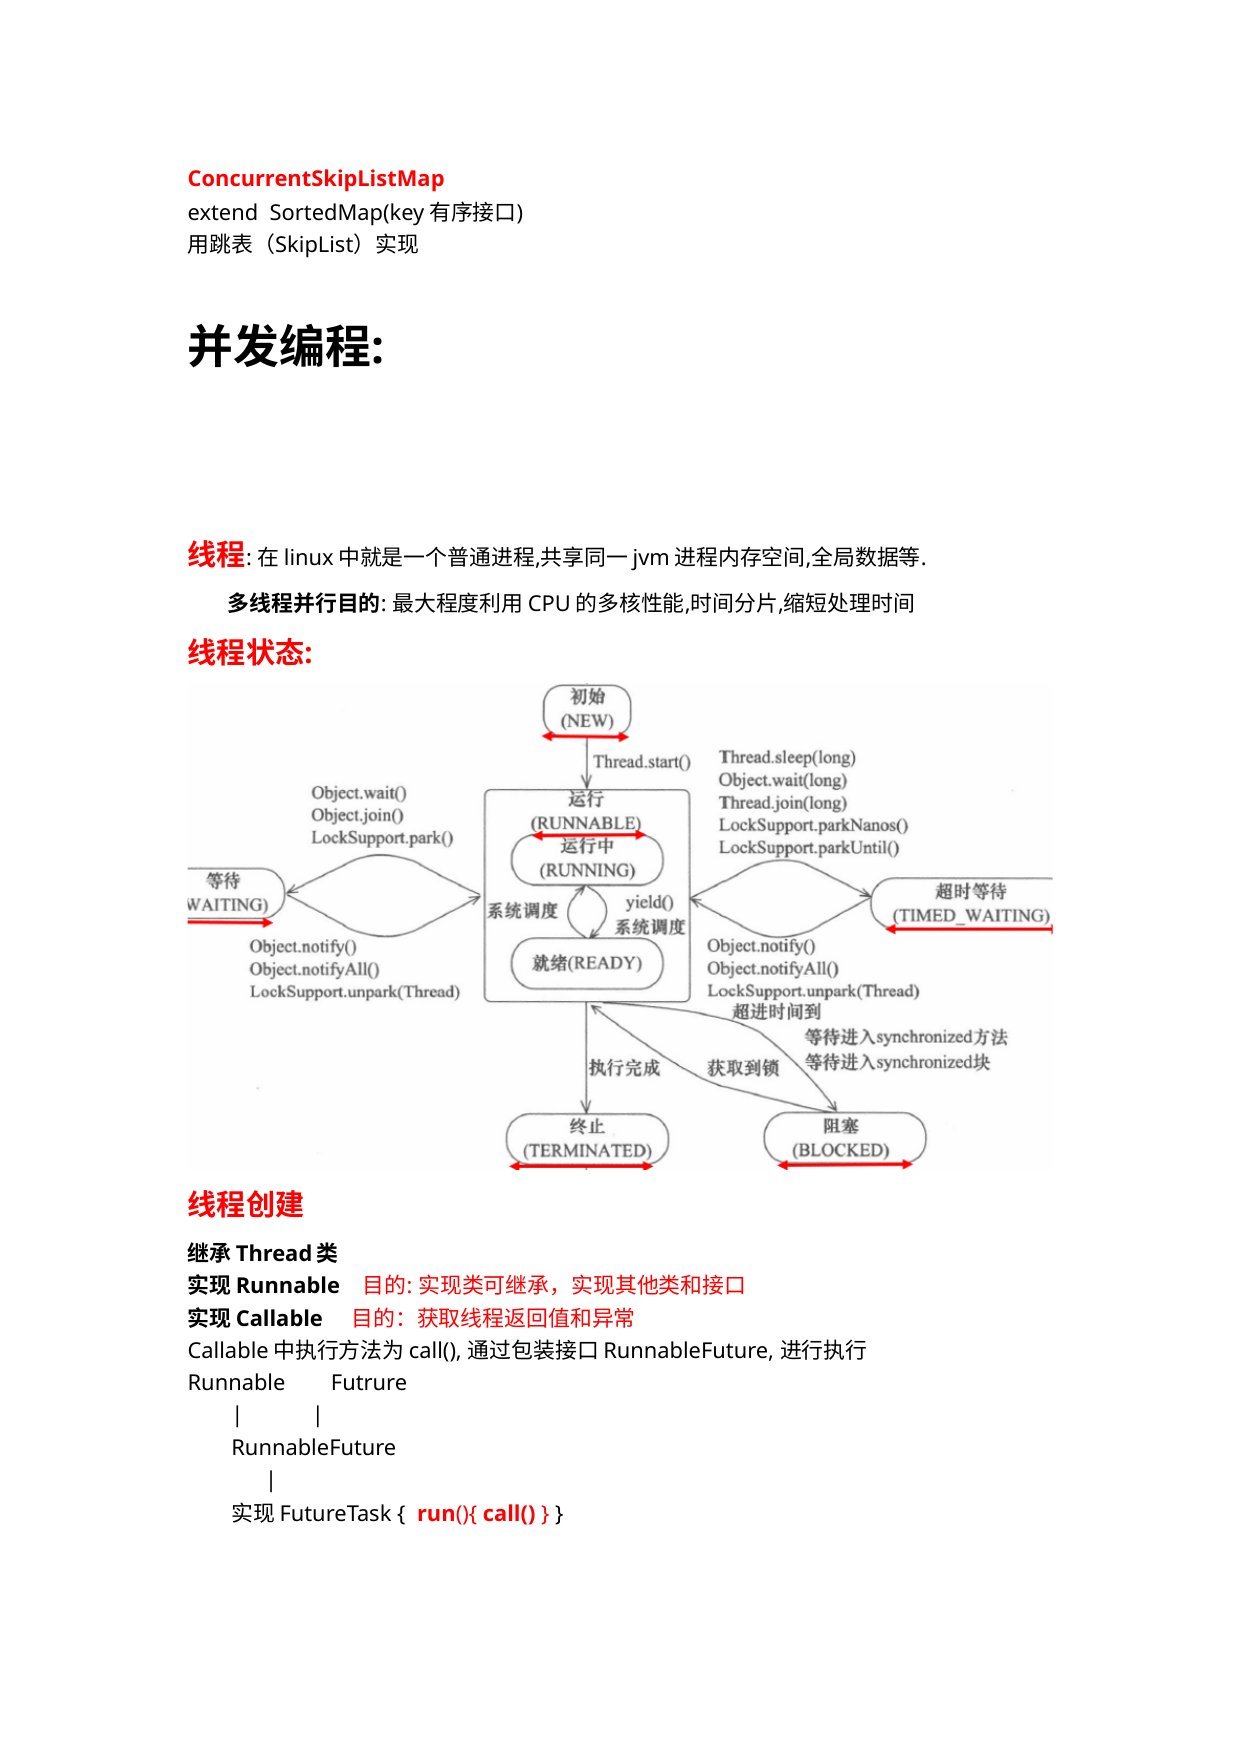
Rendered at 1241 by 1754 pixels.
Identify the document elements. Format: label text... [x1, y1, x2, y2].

text 实现Runnable 目的: 实现类可继承，实现其他类和接口 [187, 1268, 1053, 1301]
text 实现Callable 目的：获取线程返回值和异常 [187, 1301, 1053, 1333]
text ConcurrentSkipListMap [187, 162, 1053, 194]
text 线程状态: [187, 618, 1053, 683]
text 继承Thread类 [187, 1236, 1053, 1268]
text 线程: 在linux中就是一个普通进程,共享同一jvm进程内存空间,全局数据等. [187, 521, 1053, 586]
text Callable中执行方法为call(), 通过包装接口RunnableFuture, 进行执行 [187, 1333, 1053, 1366]
text 多线程并行目的: 最大程度利用CPU的多核性能,时间分片,缩短处理时间 [187, 586, 1053, 618]
picture [187, 683, 1053, 1170]
subtitle 并发编程: [187, 295, 1053, 392]
text 用跳表（SkipList）实现 [187, 227, 1053, 259]
text extend SortedMap(key有序接口) [187, 194, 1053, 227]
text Runnable Futrure [187, 1366, 1053, 1398]
text 线程创建 [187, 1171, 1053, 1236]
text | | [187, 1398, 1053, 1431]
text RunnableFuture [187, 1431, 1053, 1463]
text | [187, 1463, 1053, 1496]
text 实现FutureTask { run(){ call() } } [187, 1496, 1053, 1528]
